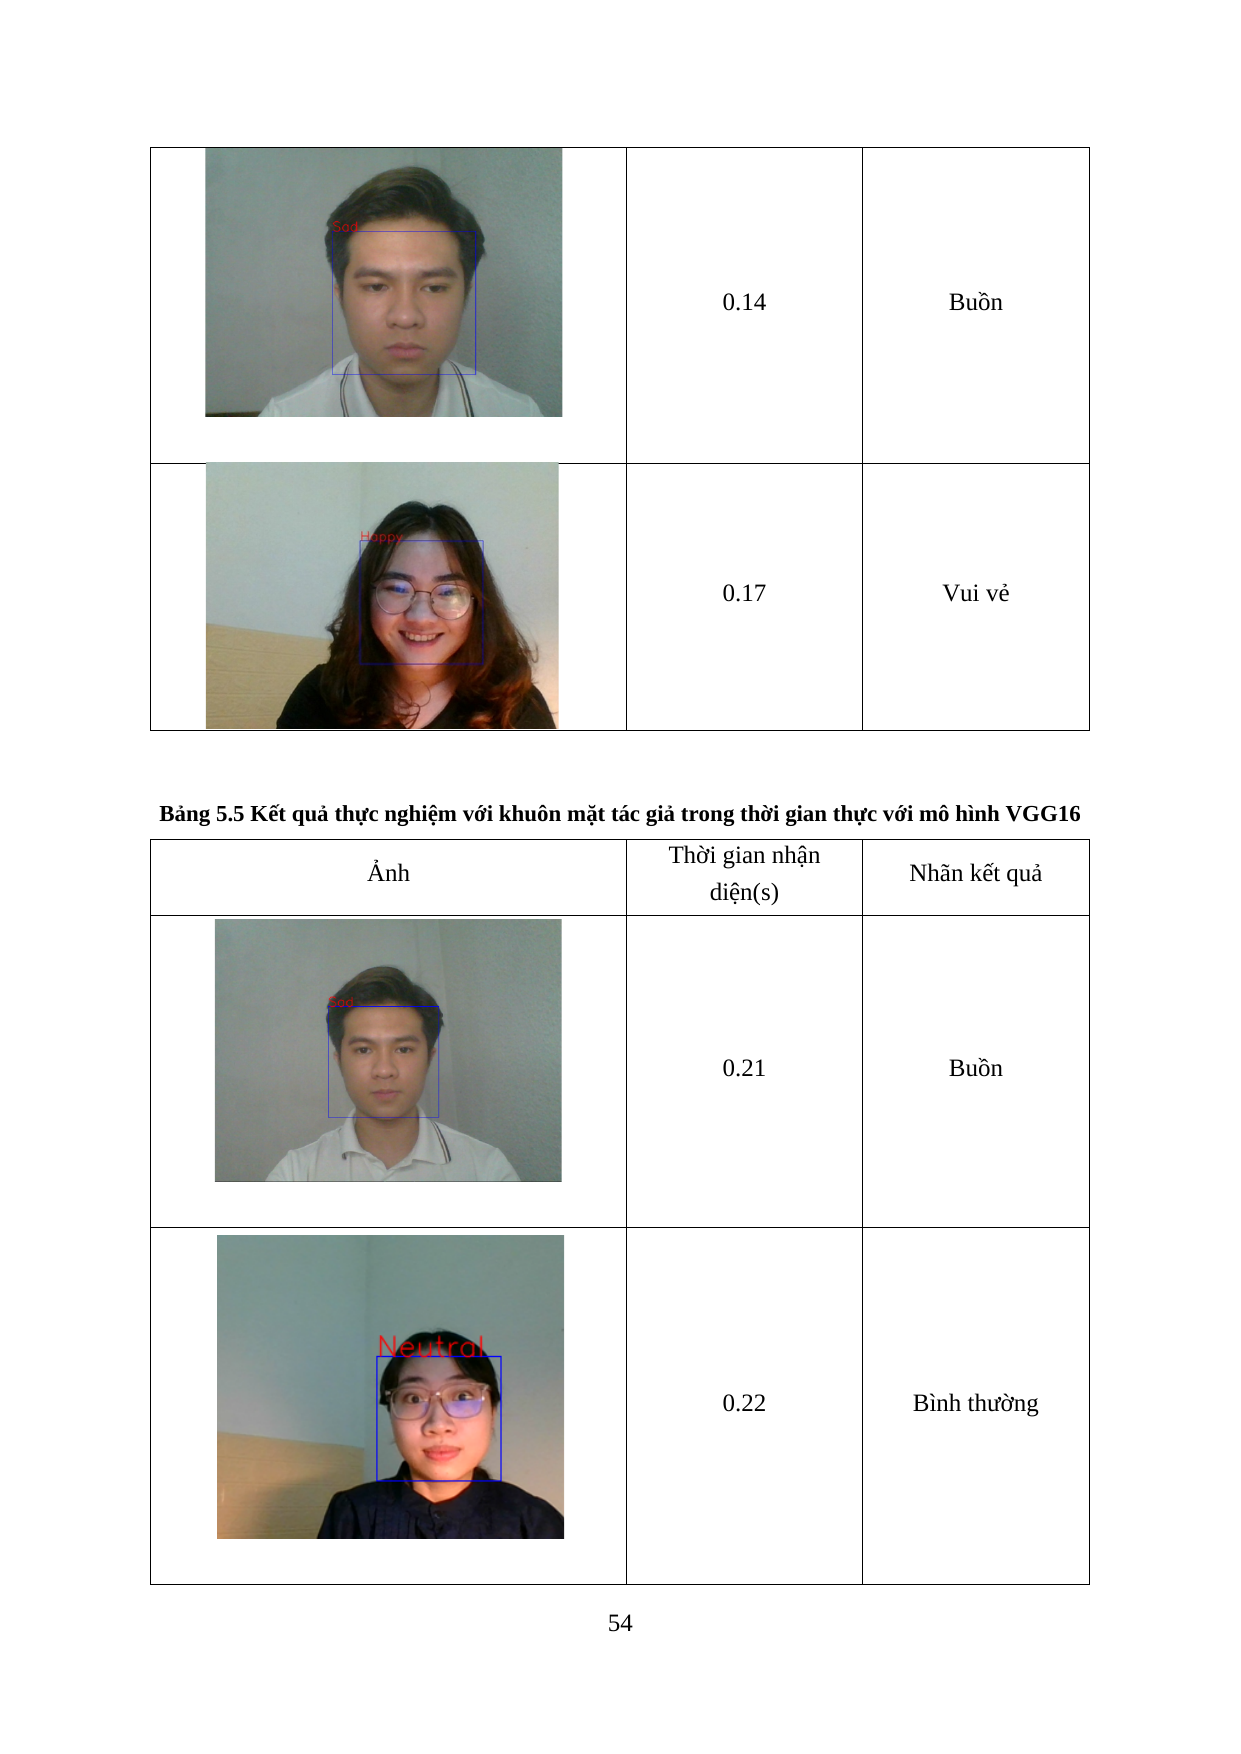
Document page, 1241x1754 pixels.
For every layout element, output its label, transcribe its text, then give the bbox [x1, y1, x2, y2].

table_cell [151, 148, 626, 463]
table_cell 0.17 [627, 464, 862, 730]
table_cell Buồn [863, 916, 1089, 1227]
table_header Ảnh [151, 840, 626, 914]
table_header Nhãn kết quả [863, 840, 1089, 914]
table_cell 0.22 [627, 1228, 862, 1584]
table_cell Bình thường [863, 1228, 1089, 1584]
table_cell Vui vẻ [863, 464, 1089, 730]
table_cell Buồn [863, 148, 1089, 463]
table_cell 0.14 [627, 148, 862, 463]
table_cell [151, 1228, 626, 1584]
table_cell [151, 464, 626, 730]
table_header Thời gian nhận diện(s) [627, 840, 862, 914]
table_cell 0.21 [627, 916, 862, 1227]
table_cell [151, 916, 626, 1227]
picture [205, 462, 559, 729]
picture [205, 148, 563, 417]
picture [214, 919, 562, 1182]
picture [217, 1235, 565, 1539]
